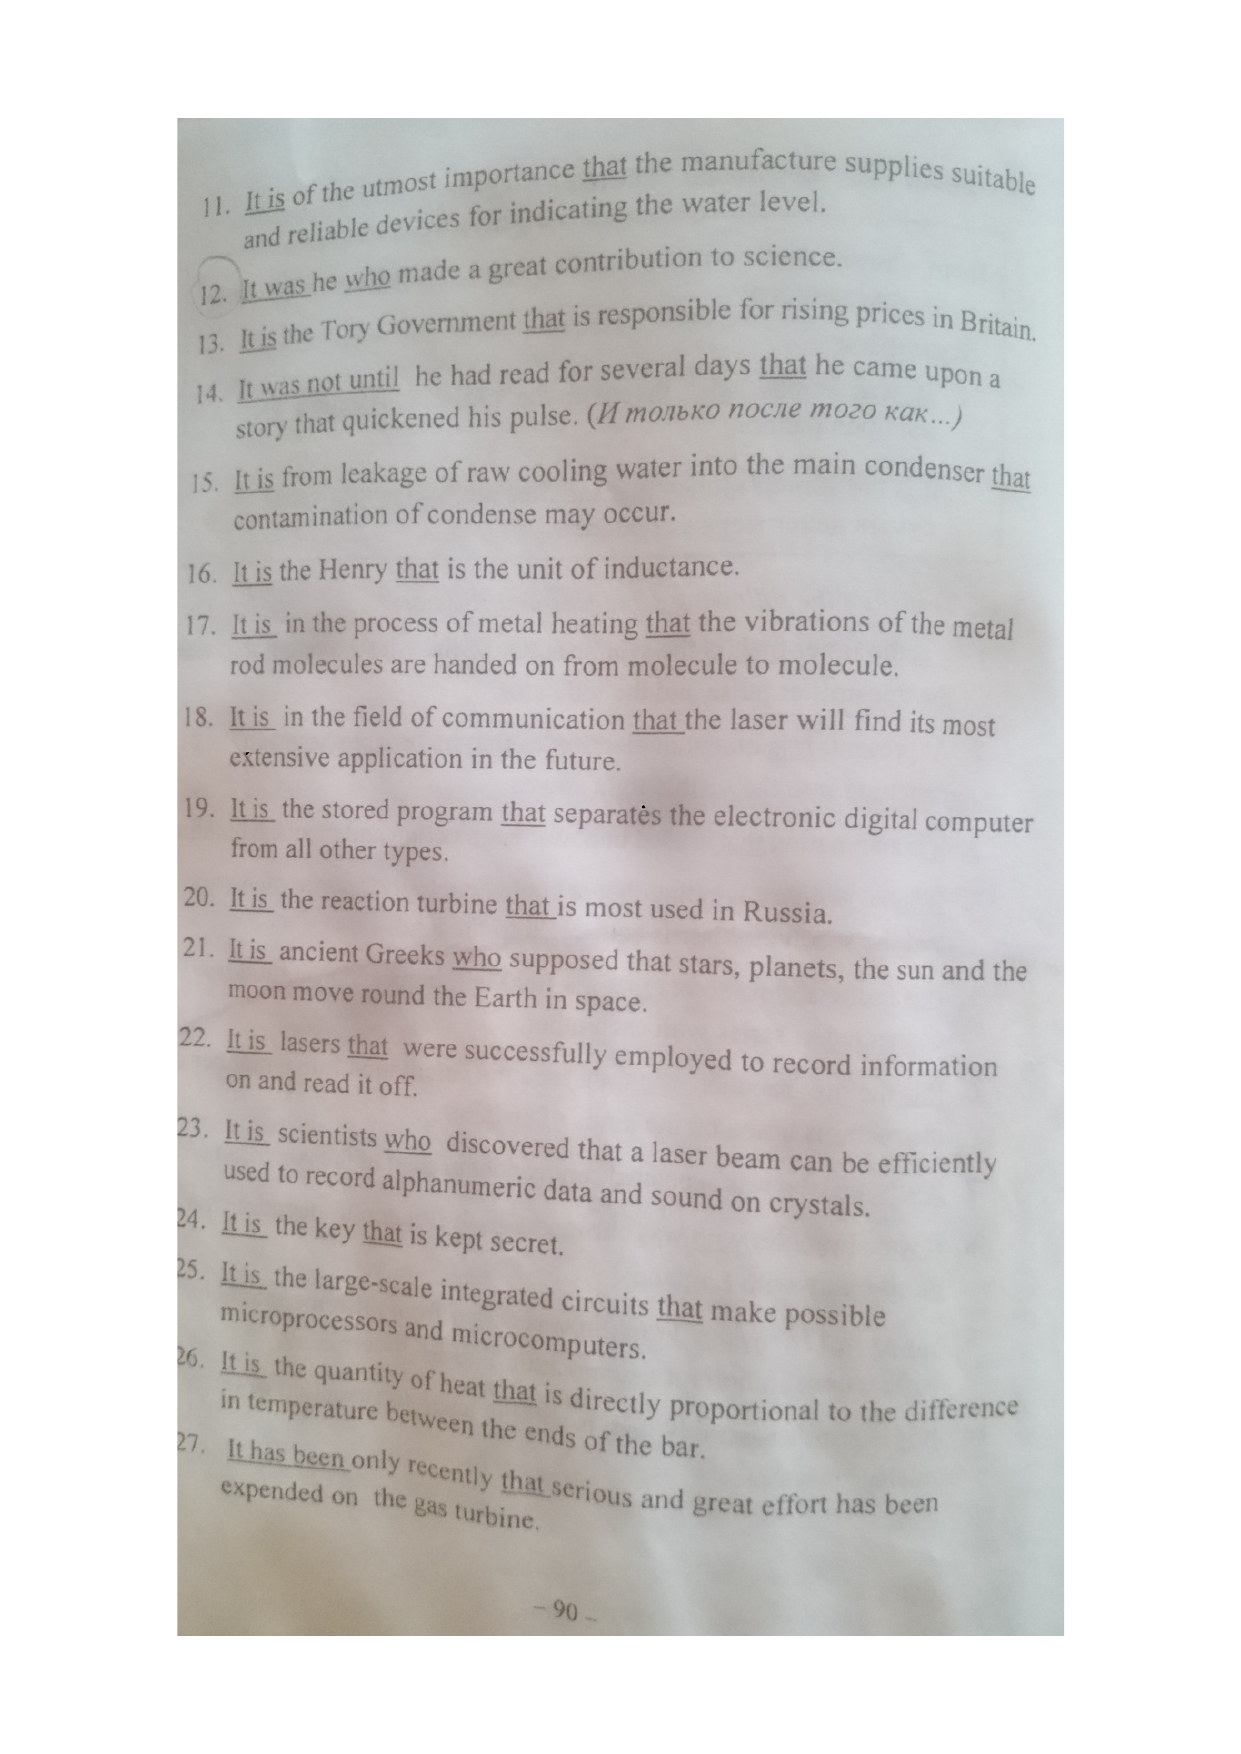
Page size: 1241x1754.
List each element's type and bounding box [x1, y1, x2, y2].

picture [177, 118, 1065, 1636]
